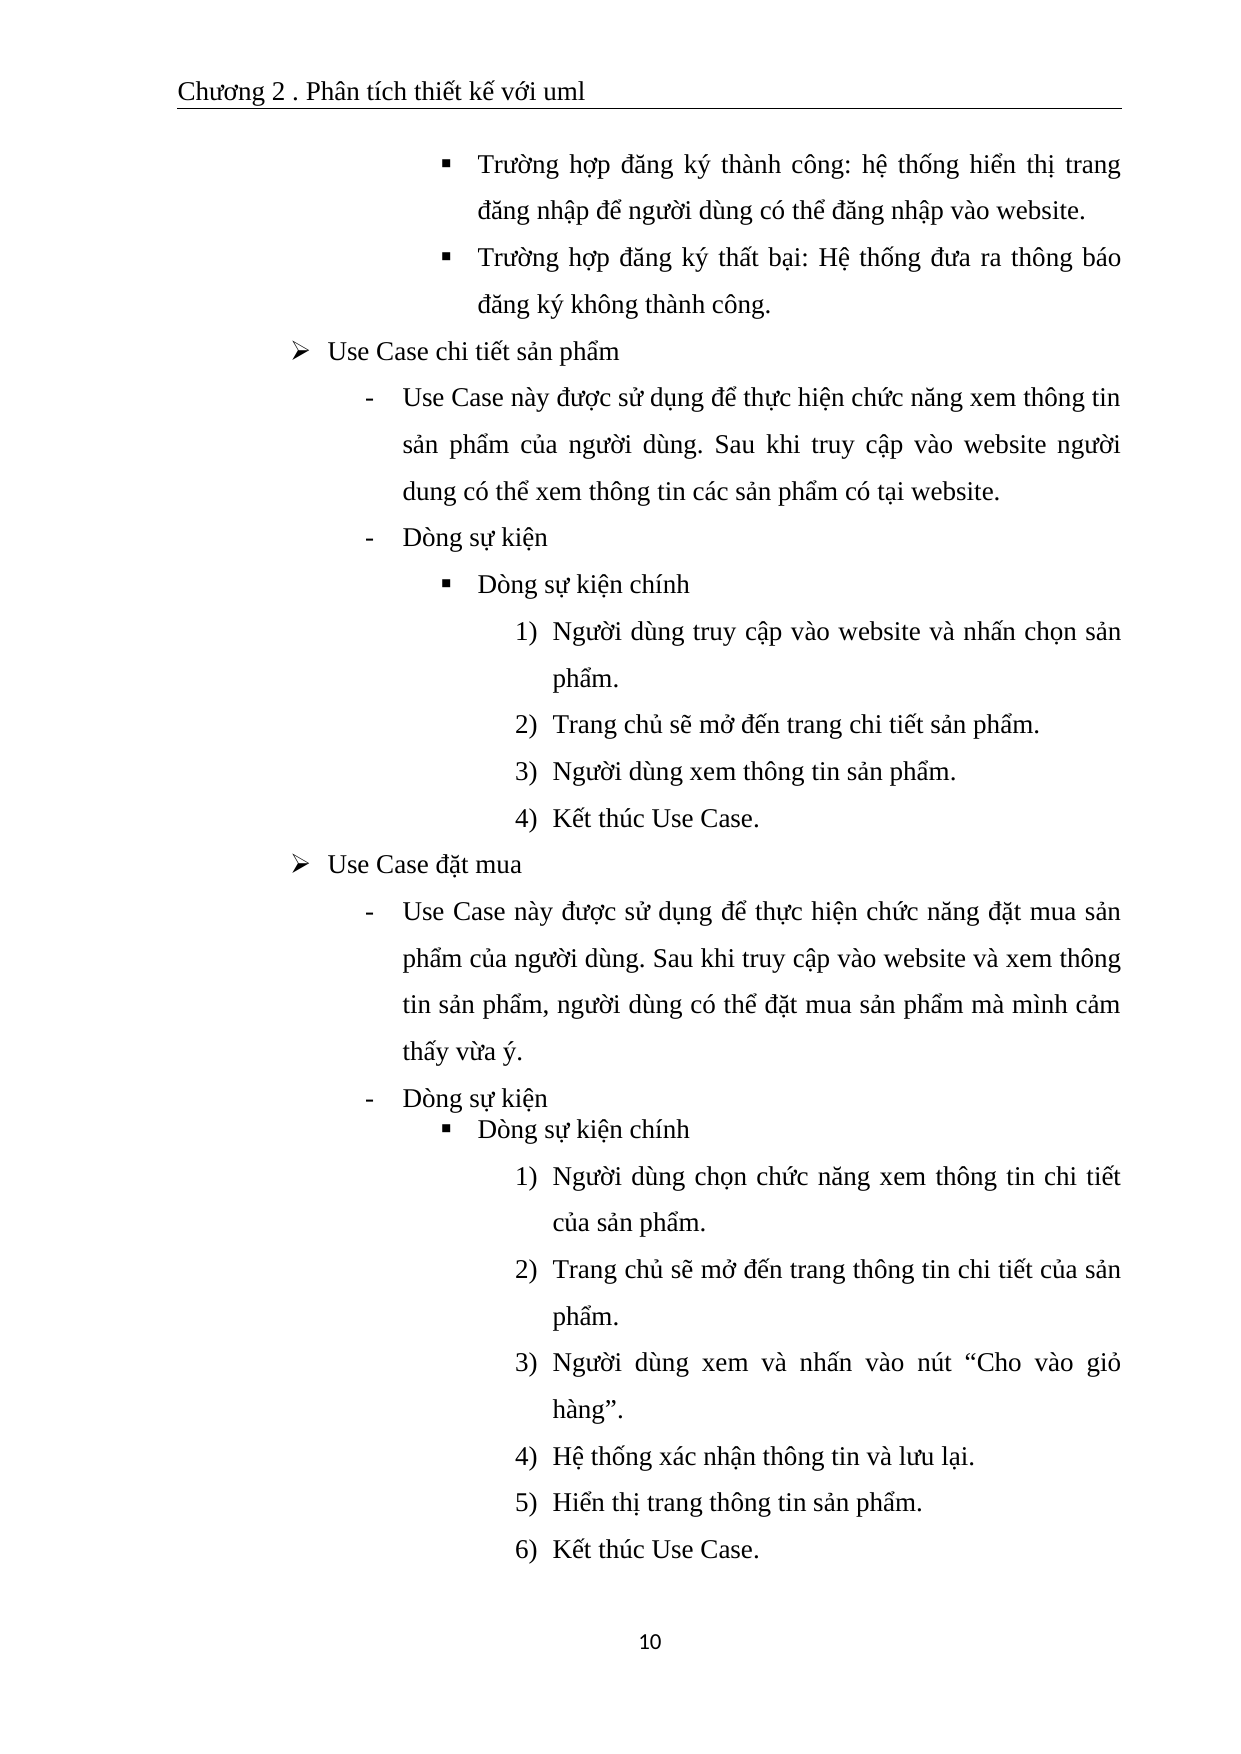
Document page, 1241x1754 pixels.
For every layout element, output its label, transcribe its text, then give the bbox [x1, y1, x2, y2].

list Hiển thị trang thông tin sản phẩm. [515, 1487, 1122, 1518]
list Trường hợp đăng ký thành công: hệ thống hiển thị trang đăng nhập để người dùng có thể đăng nhập vào website. [440, 148, 1122, 226]
list Kết thúc Use Case. [515, 1533, 1122, 1564]
list Use Case này được sử dụng để thực hiện chức năng xem thông tin sản phẩm của người dùng. Sau khi truy cập vào website người dung có thể xem thông tin các sản phẩm có tại website. [365, 381, 1122, 506]
list Dòng sự kiện [365, 1082, 1122, 1113]
list Trang chủ sẽ mở đến trang chi tiết sản phẩm. [515, 708, 1122, 739]
list Người dùng chọn chức năng xem thông tin chi tiết của sản phẩm. [515, 1160, 1122, 1238]
list Use Case chi tiết sản phẩm [290, 334, 1122, 366]
list Kết thúc Use Case. [515, 802, 1122, 833]
list Hệ thống xác nhận thông tin và lưu lại. [515, 1440, 1122, 1471]
list Use Case đặt mua [290, 848, 1122, 879]
list Người dùng xem và nhấn vào nút “Cho vào giỏ hàng”. [515, 1347, 1122, 1424]
list Use Case này được sử dụng để thực hiện chức năng đặt mua sản phẩm của người dùng. Sau khi truy cập vào website và xem thông tin sản phẩm, người dùng có thể đặt mua sản phẩm mà mình cảm thấy vừa ý. [365, 895, 1122, 1066]
list Người dùng truy cập vào website và nhấn chọn sản phẩm. [515, 615, 1122, 693]
list Dòng sự kiện [365, 521, 1122, 553]
list Dòng sự kiện chính [440, 1113, 1122, 1144]
list Trường hợp đăng ký thất bại: Hệ thống đưa ra thông báo đăng ký không thành công. [440, 241, 1122, 319]
list Trang chủ sẽ mở đến trang thông tin chi tiết của sản phẩm. [515, 1253, 1122, 1331]
list Người dùng xem thông tin sản phẩm. [515, 755, 1122, 786]
list Dòng sự kiện chính [440, 568, 1122, 599]
